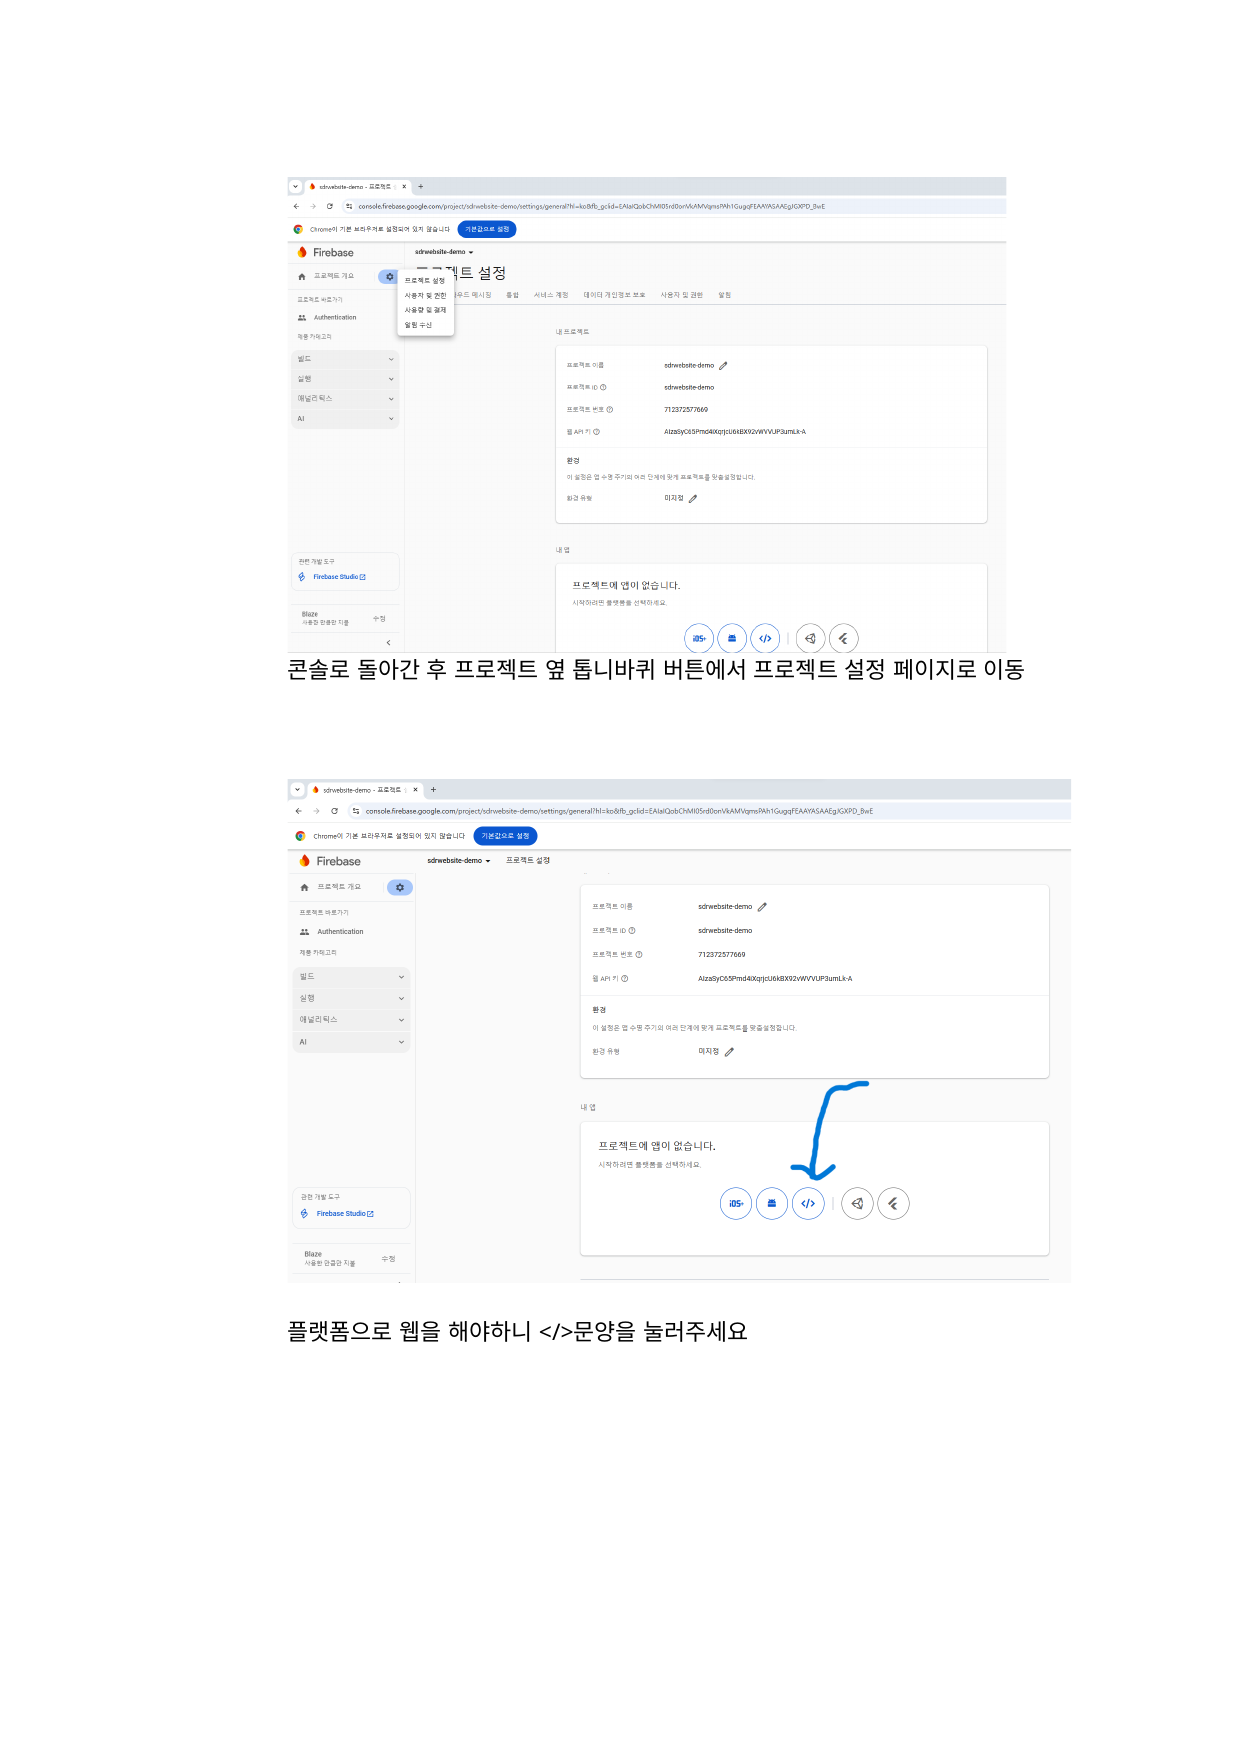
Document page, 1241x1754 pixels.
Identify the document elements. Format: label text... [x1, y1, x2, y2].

picture [287, 779, 1072, 1283]
list 플랫폼으로 웹을 해야하니 </>문양을 눌러주세요 [287, 1314, 1090, 1347]
list 콘솔로 돌아간 후 프로젝트 옆 톱니바퀴 버튼에서 프로젝트 설정 페이지로 이동 [287, 652, 1090, 685]
picture [287, 177, 1007, 653]
